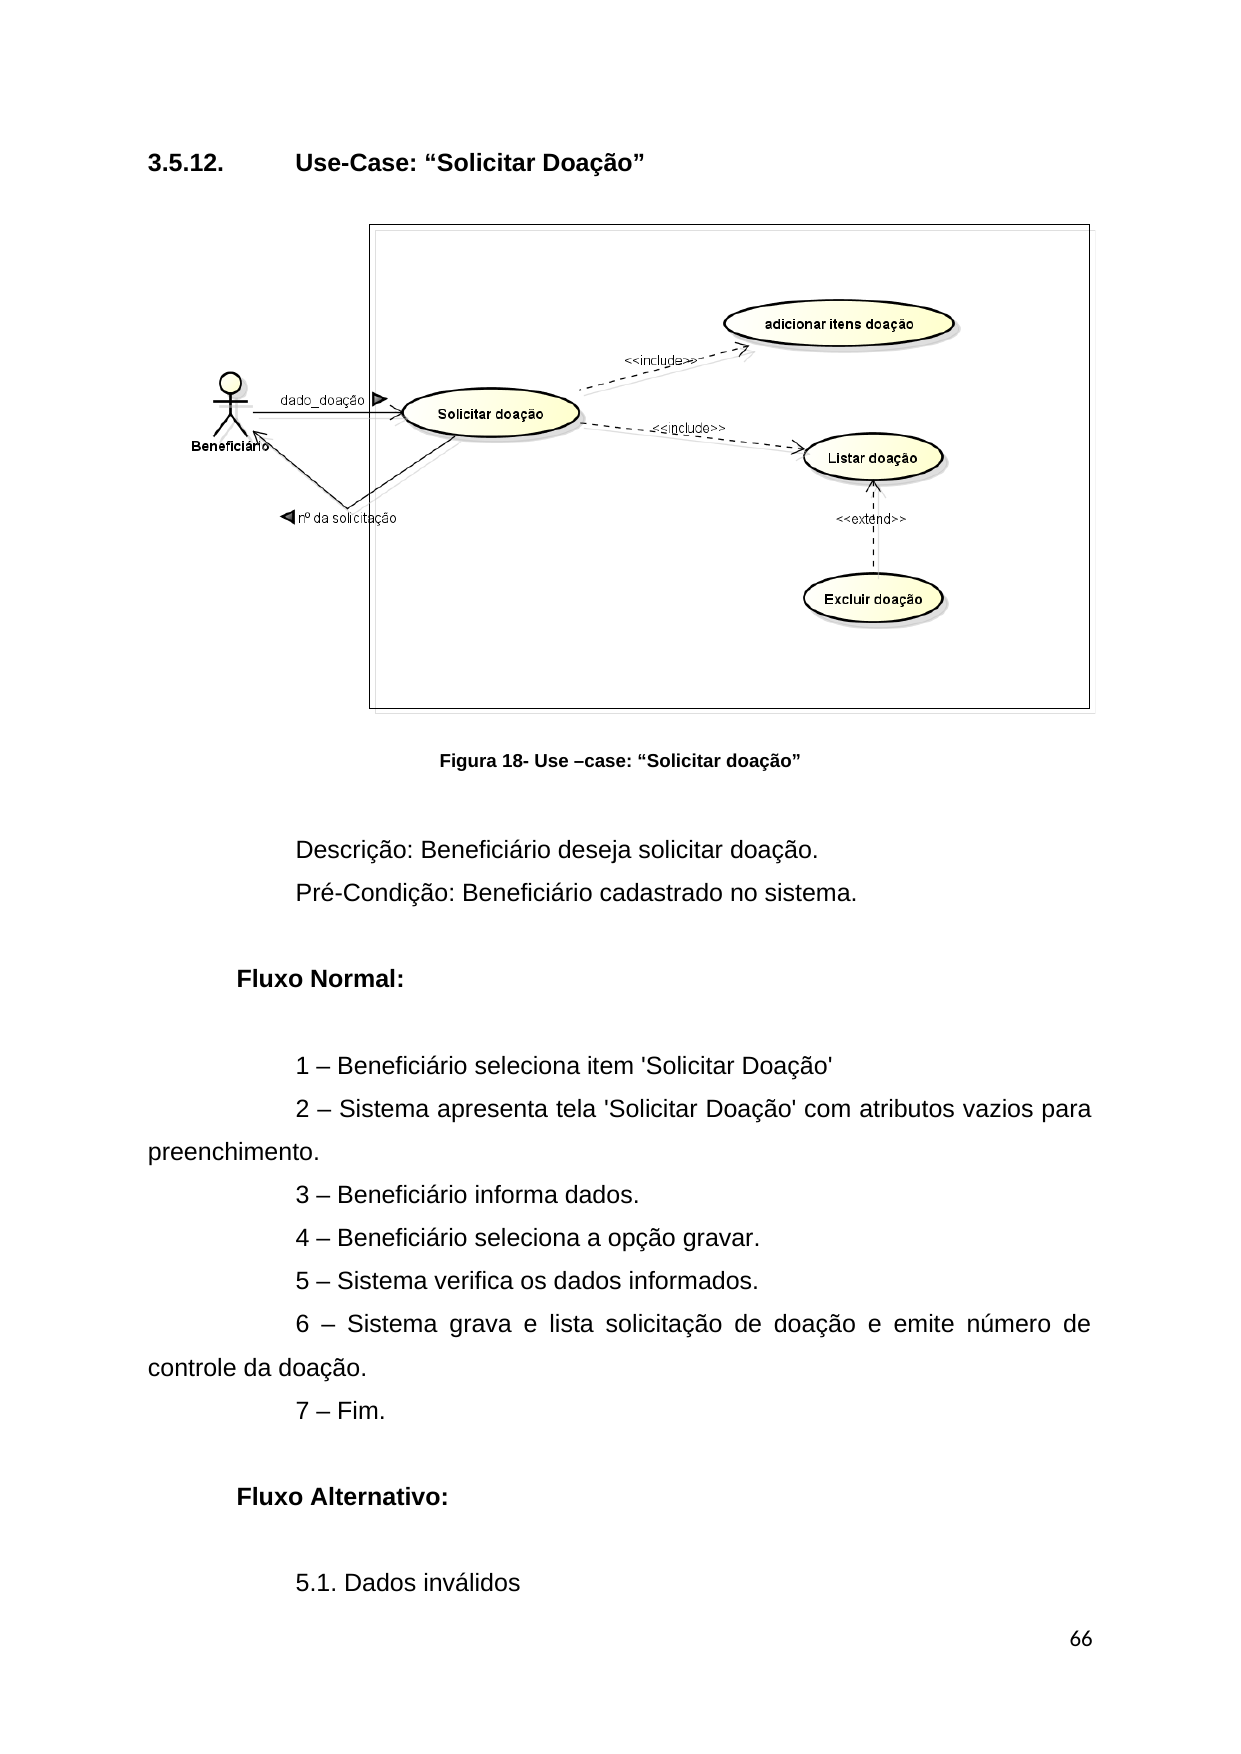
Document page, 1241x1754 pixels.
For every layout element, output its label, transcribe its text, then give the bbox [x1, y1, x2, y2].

text 6 – Sistema grava e lista solicitação de doação e emite número de controle da doação. [148, 1309, 1092, 1381]
text 2 – Sistema apresenta tela 'Solicitar Doação' com atributos vazios para preenchimento. [148, 1094, 1092, 1166]
text 4 – Beneficiário seleciona a opção gravar. [148, 1223, 1092, 1252]
text 5.1. Dados inválidos [148, 1568, 1092, 1597]
text Fluxo Normal: [148, 964, 1092, 993]
text 5 – Sistema verifica os dados informados. [148, 1266, 1092, 1295]
text Fluxo Alternativo: [148, 1482, 1092, 1511]
subtitle 3.5.12. Use-Case: “Solicitar Doação” [148, 148, 1092, 176]
picture [147, 190, 1096, 725]
text 1 – Beneficiário seleciona item 'Solicitar Doação' [148, 1051, 1092, 1079]
text Descrição: Beneficiário deseja solicitar doação. [148, 835, 1092, 864]
text 3 – Beneficiário informa dados. [148, 1180, 1092, 1209]
text 7 – Fim. [148, 1396, 1092, 1424]
text Pré-Condição: Beneficiário cadastrado no sistema. [148, 878, 1092, 907]
